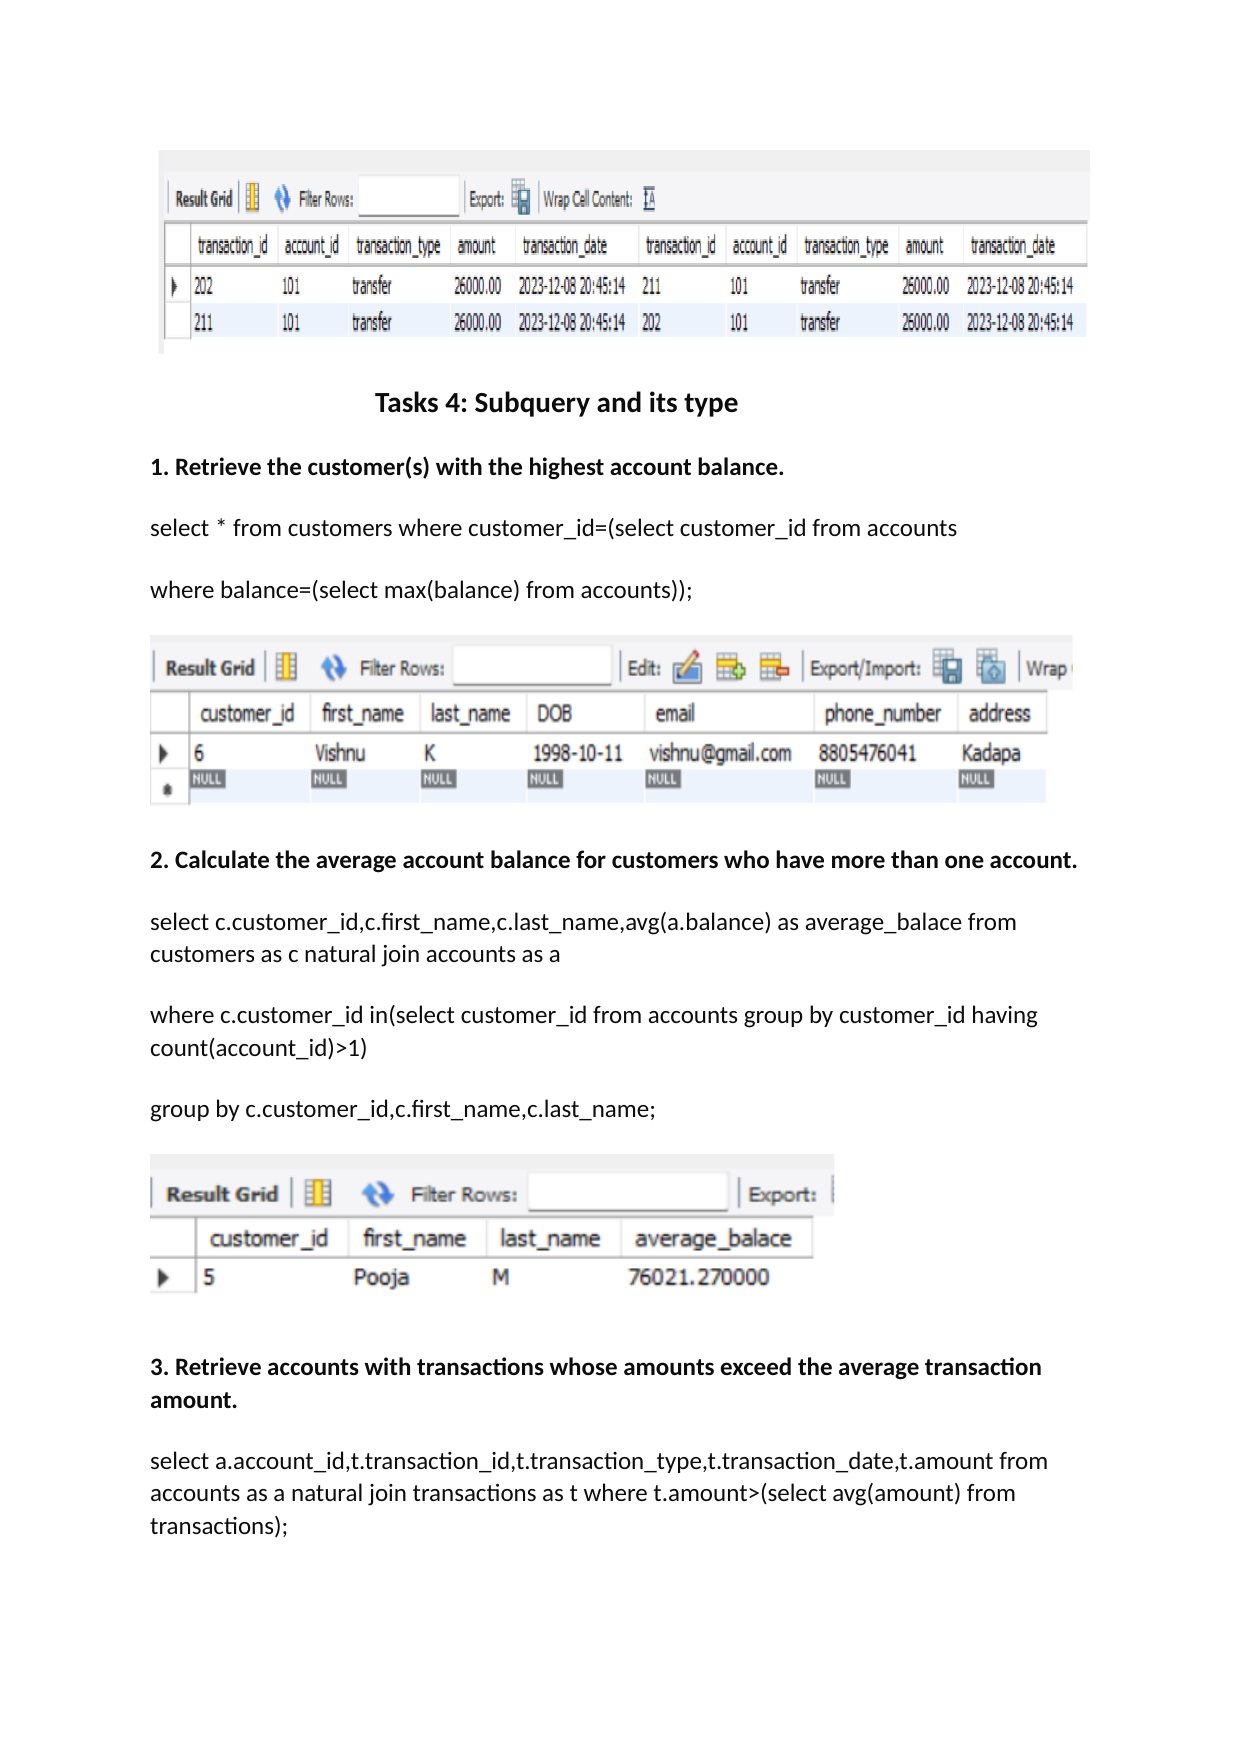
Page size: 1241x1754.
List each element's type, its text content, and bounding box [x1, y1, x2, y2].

text 1. Retrieve the customer(s) with the highest account balance. [150, 451, 1090, 481]
text where c.customer_id in(select customer_id from accounts group by customer_id having count(account_id)>1) [150, 999, 1090, 1062]
text select a.account_id,t.transaction_id,t.transaction_type,t.transaction_date,t.amount from accounts as a natural join transactions as t where t.amount>(select avg(amount) from transactions); [150, 1445, 1090, 1540]
text select c.customer_id,c.first_name,c.last_name,avg(a.balance) as average_balace from customers as c natural join accounts as a [150, 906, 1090, 968]
text 2. Calculate the average account balance for customers who have more than one account. [150, 844, 1090, 875]
picture [150, 635, 1073, 814]
picture [150, 150, 1091, 354]
text 3. Retrieve accounts with transactions whose amounts exceed the average transaction amount. [150, 1352, 1090, 1414]
text select * from customers where customer_id=(select customer_id from accounts [150, 512, 1090, 543]
text where balance=(select max(balance) from accounts)); [150, 574, 1090, 604]
text Tasks 4: Subquery and its type [300, 384, 1090, 419]
picture [150, 1154, 835, 1321]
text group by c.customer_id,c.first_name,c.last_name; [150, 1093, 1090, 1124]
